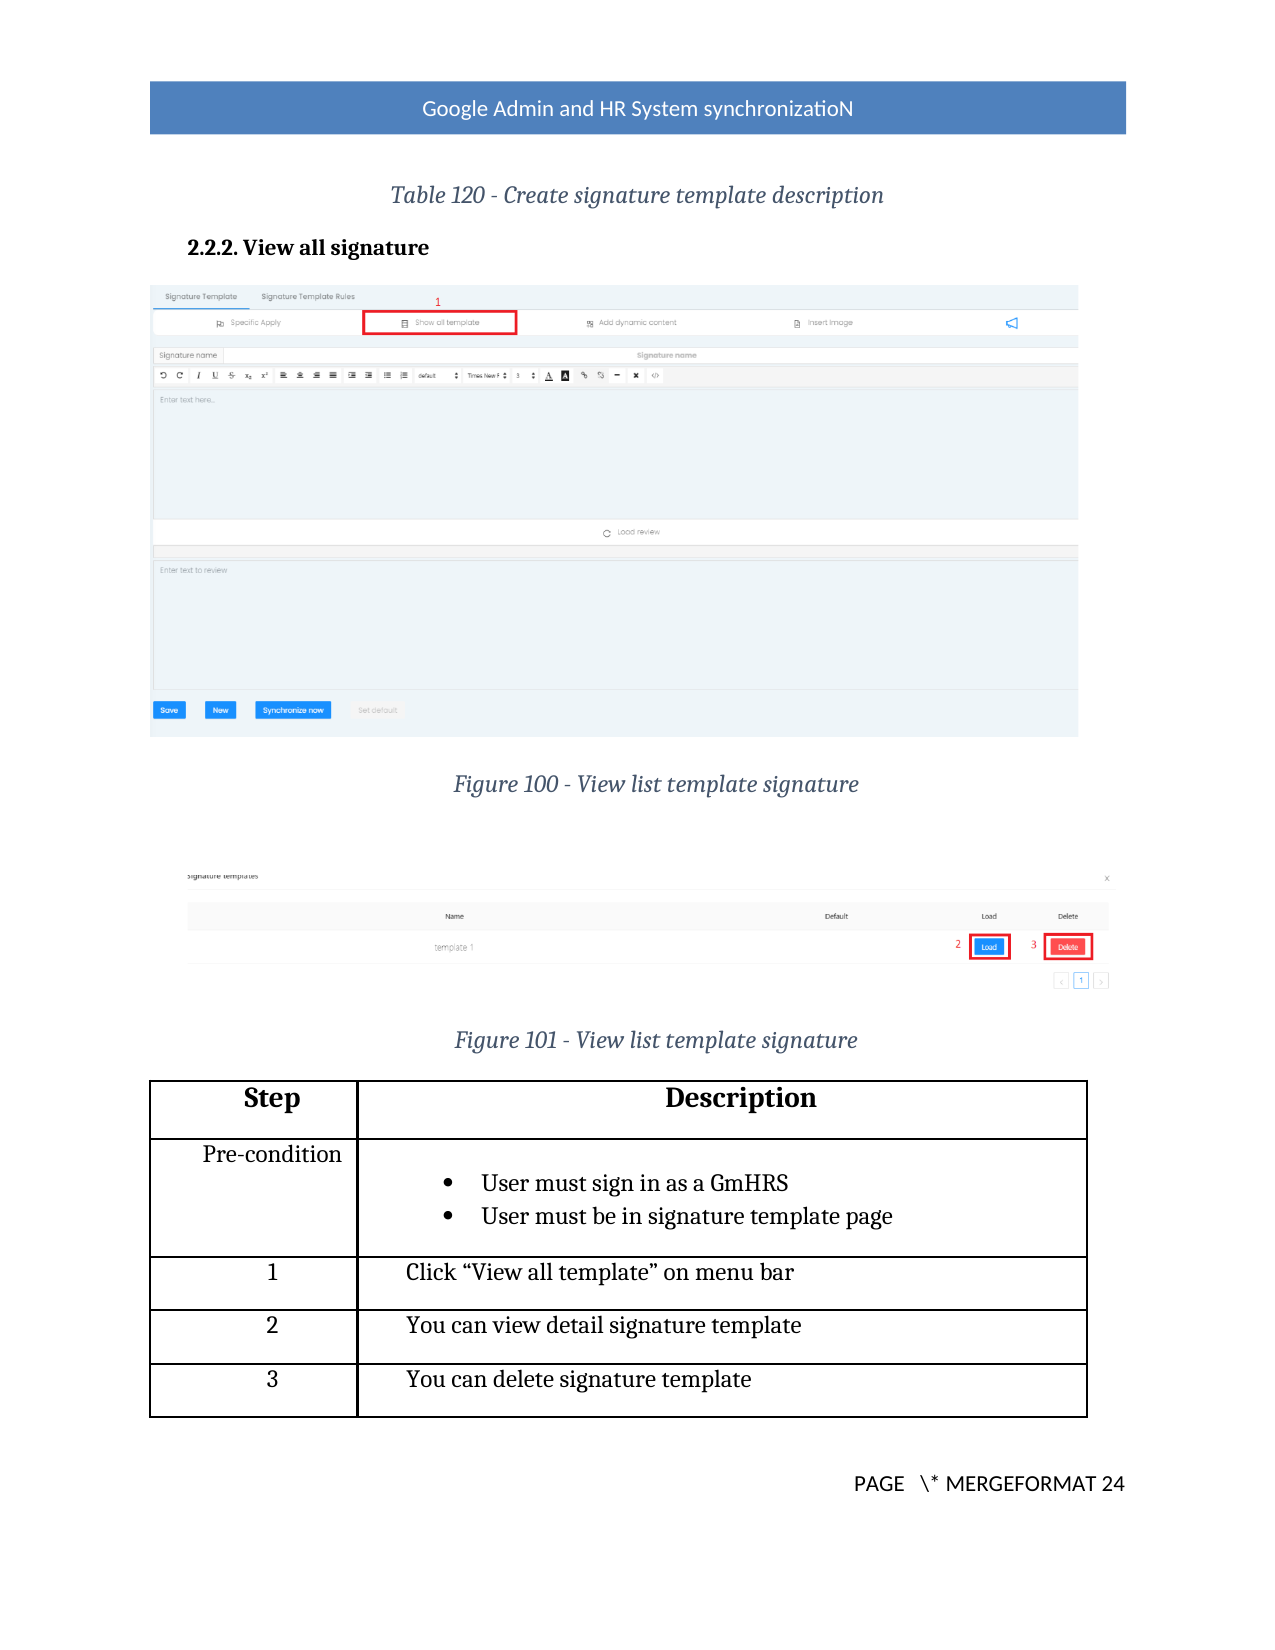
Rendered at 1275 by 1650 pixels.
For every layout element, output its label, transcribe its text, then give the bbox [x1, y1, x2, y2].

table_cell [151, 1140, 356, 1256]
picture [187, 875, 1116, 993]
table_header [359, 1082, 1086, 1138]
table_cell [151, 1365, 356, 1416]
picture [150, 285, 1079, 737]
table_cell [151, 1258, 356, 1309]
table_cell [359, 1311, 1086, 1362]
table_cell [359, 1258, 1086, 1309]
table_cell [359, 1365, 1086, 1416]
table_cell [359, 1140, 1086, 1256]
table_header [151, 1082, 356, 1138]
subtitle 2.2.2. View all signature [187, 234, 1125, 261]
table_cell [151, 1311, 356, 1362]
